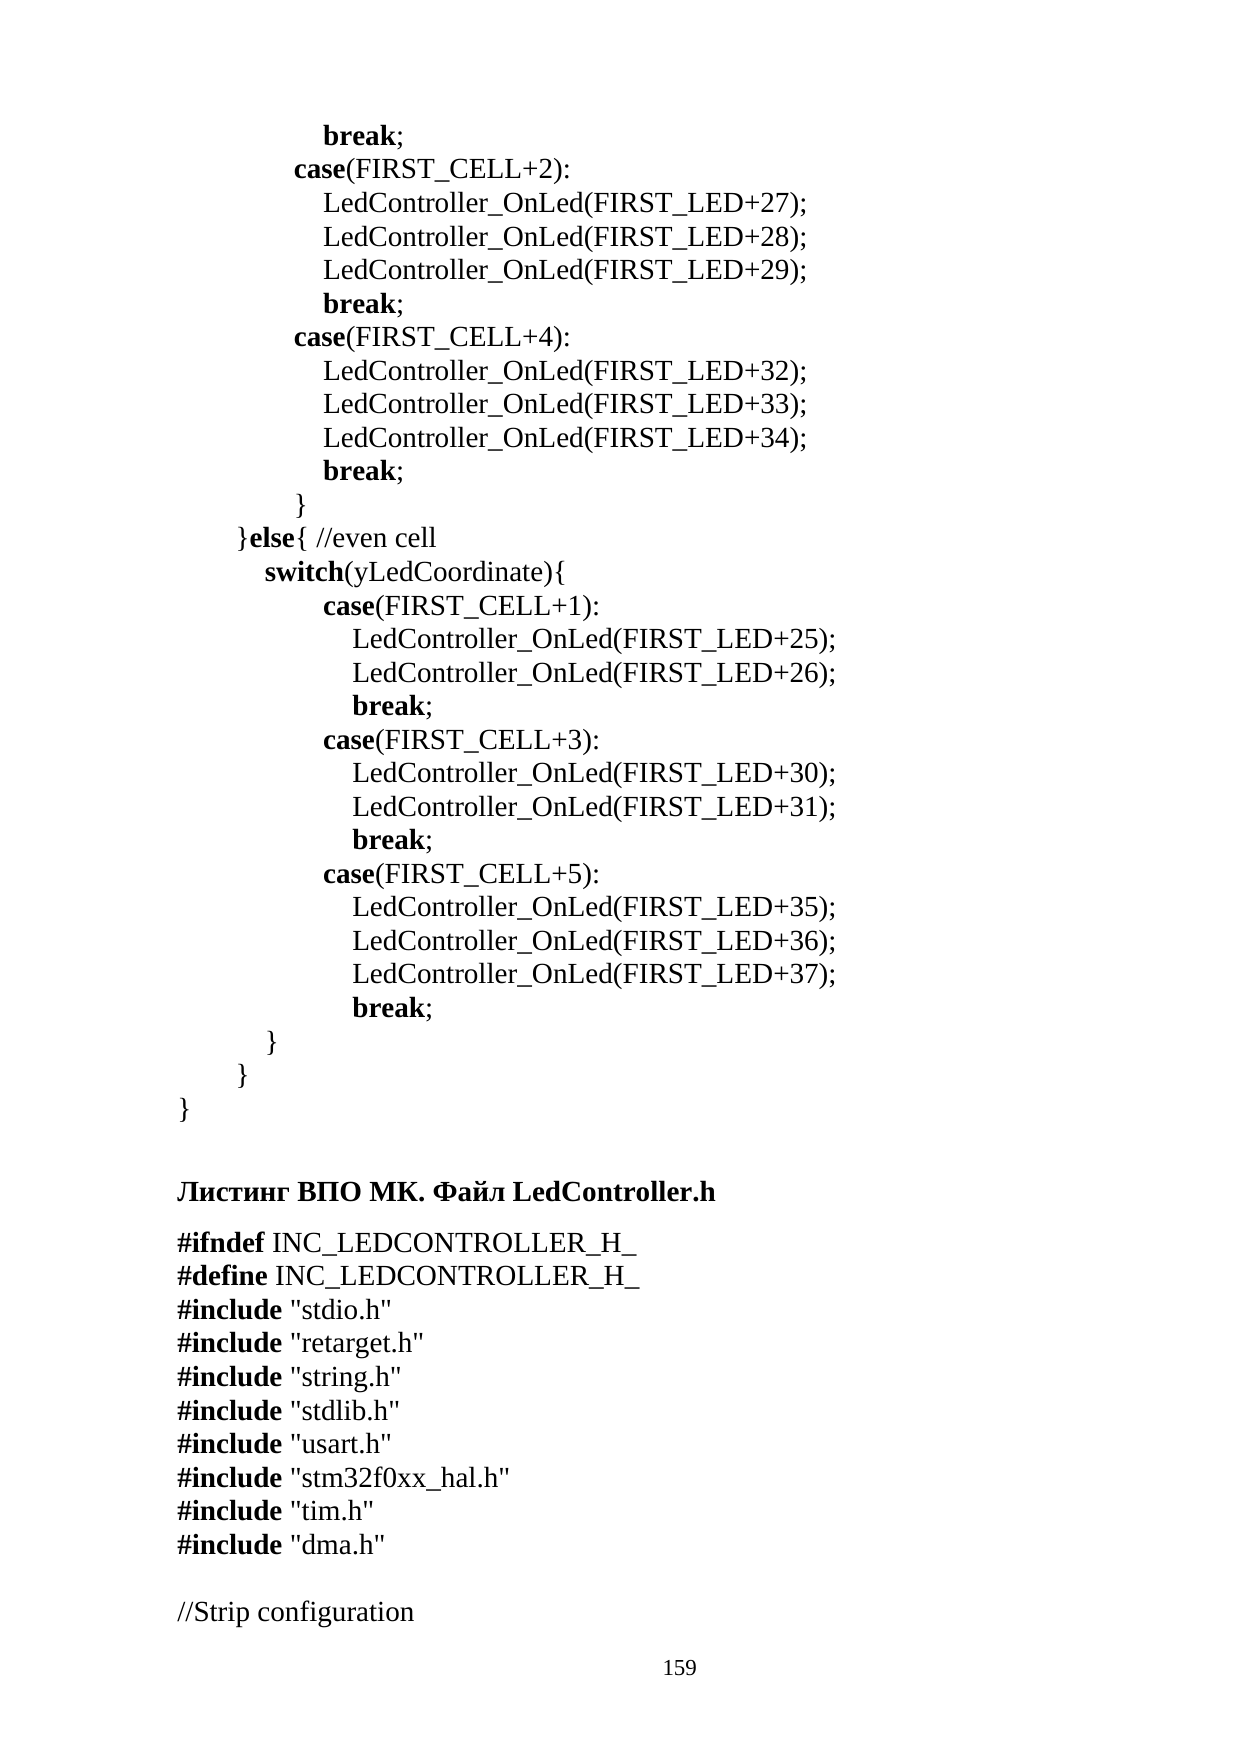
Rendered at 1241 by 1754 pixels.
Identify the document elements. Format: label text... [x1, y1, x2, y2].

text #include "string.h" [177, 1359, 1182, 1393]
text LedController_OnLed(FIRST_LED+37); [177, 957, 1182, 990]
text #include "stdio.h" [177, 1292, 1182, 1326]
text } [177, 1024, 1182, 1057]
text #include "stm32f0xx_hal.h" [177, 1460, 1182, 1493]
text break; [177, 688, 1182, 722]
text break; [177, 453, 1182, 487]
text case(FIRST_CELL+1): [177, 588, 1182, 621]
text case(FIRST_CELL+4): [177, 319, 1182, 353]
text //Strip configuration [177, 1594, 1182, 1627]
text break; [177, 822, 1182, 856]
text #include "stdlib.h" [177, 1393, 1182, 1426]
text break; [177, 118, 1182, 152]
text } [177, 487, 1182, 521]
text LedController_OnLed(FIRST_LED+34); [177, 420, 1182, 453]
text #include "usart.h" [177, 1426, 1182, 1460]
text LedController_OnLed(FIRST_LED+27); [177, 185, 1182, 219]
text switch(yLedCoordinate){ [177, 554, 1182, 588]
list Листинг ВПО МК. Файл LedController.h [177, 1174, 1182, 1208]
text LedController_OnLed(FIRST_LED+29); [177, 252, 1182, 286]
text LedController_OnLed(FIRST_LED+36); [177, 923, 1182, 957]
text LedController_OnLed(FIRST_LED+28); [177, 219, 1182, 252]
text LedController_OnLed(FIRST_LED+25); [177, 621, 1182, 655]
text LedController_OnLed(FIRST_LED+30); [177, 755, 1182, 789]
text #define INC_LEDCONTROLLER_H_ [177, 1258, 1182, 1292]
text LedController_OnLed(FIRST_LED+26); [177, 655, 1182, 688]
text break; [177, 286, 1182, 319]
text #include "retarget.h" [177, 1326, 1182, 1359]
text #ifndef INC_LEDCONTROLLER_H_ [177, 1225, 1182, 1258]
text #include "tim.h" [177, 1493, 1182, 1527]
text case(FIRST_CELL+5): [177, 856, 1182, 889]
text }else{ //even cell [177, 521, 1182, 554]
text } [177, 1057, 1182, 1091]
text case(FIRST_CELL+3): [177, 722, 1182, 755]
text LedController_OnLed(FIRST_LED+35); [177, 889, 1182, 923]
text LedController_OnLed(FIRST_LED+31); [177, 789, 1182, 822]
text LedController_OnLed(FIRST_LED+33); [177, 386, 1182, 420]
text } [177, 1091, 1182, 1124]
text #include "dma.h" [177, 1527, 1182, 1560]
text LedController_OnLed(FIRST_LED+32); [177, 353, 1182, 386]
text break; [177, 990, 1182, 1024]
text case(FIRST_CELL+2): [177, 152, 1182, 185]
